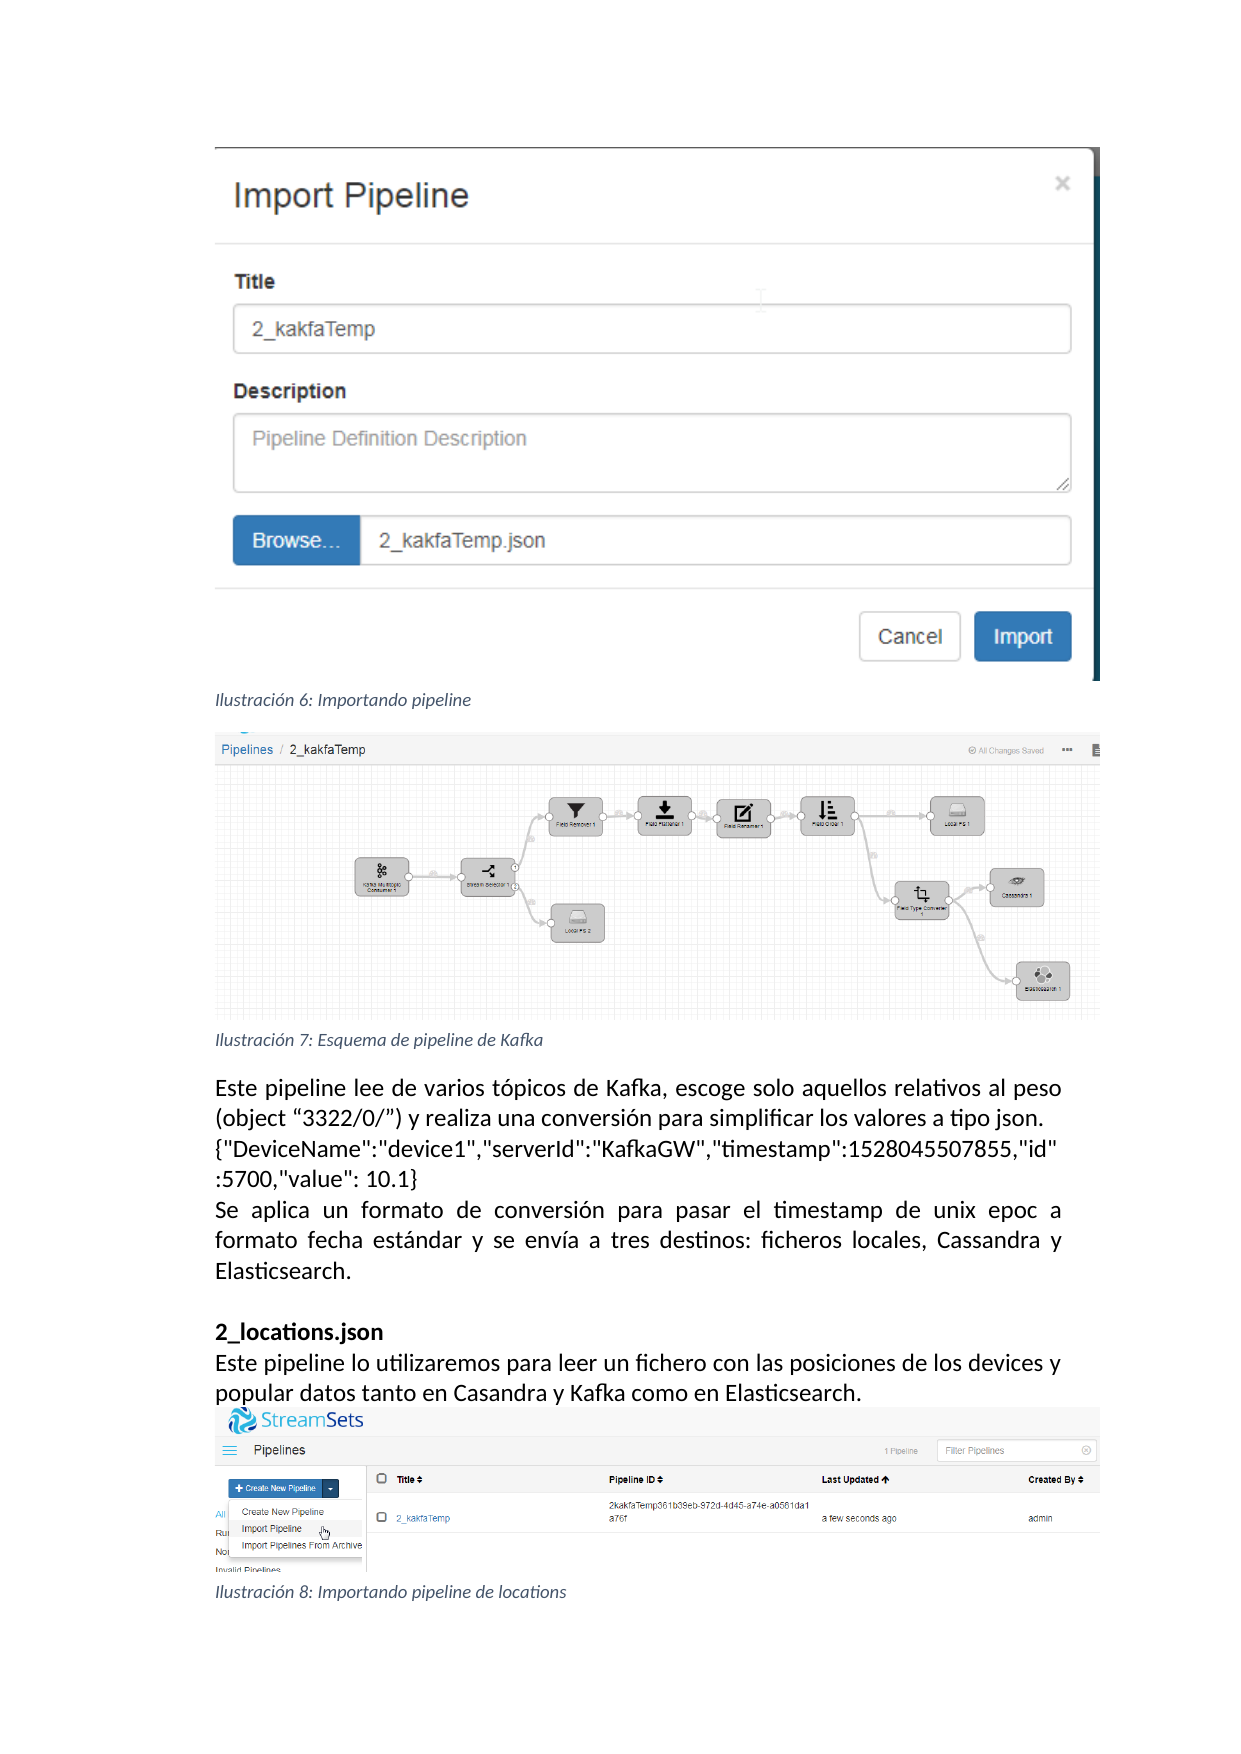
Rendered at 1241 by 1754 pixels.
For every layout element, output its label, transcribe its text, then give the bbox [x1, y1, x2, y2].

list Este pipeline lo utilizaremos para leer un fichero con las posiciones de los devices y popular datos tanto en Casandra y Kafka como en Elasticsearch. [215, 1347, 1063, 1407]
text Ilustración 7: Esquema de pipeline de Kafka [215, 1028, 1063, 1051]
text Ilustración 6: Importando pipeline [215, 688, 1063, 711]
list Este pipeline lee de varios tópicos de Kafka, escoge solo aquellos relativos al peso (object “3322/0/”) y realiza una conversión para simplificar los valores a tipo json. [215, 1072, 1063, 1133]
list 2_locations.json [215, 1316, 1063, 1347]
picture [214, 147, 1100, 681]
picture [214, 1407, 1100, 1572]
list {"DeviceName":"device1","serverId":"KafkaGW","timestamp":1528045507855,"id":5700,"value": 10.1} [215, 1133, 1063, 1194]
text Ilustración 8: Importando pipeline de locations [215, 1580, 1063, 1603]
picture [214, 732, 1100, 1020]
list Se aplica un formato de conversión para pasar el timestamp de unix epoc a formato fecha estándar y se envía a tres destinos: ficheros locales, Cassandra y Elasticsearch. [215, 1194, 1063, 1286]
